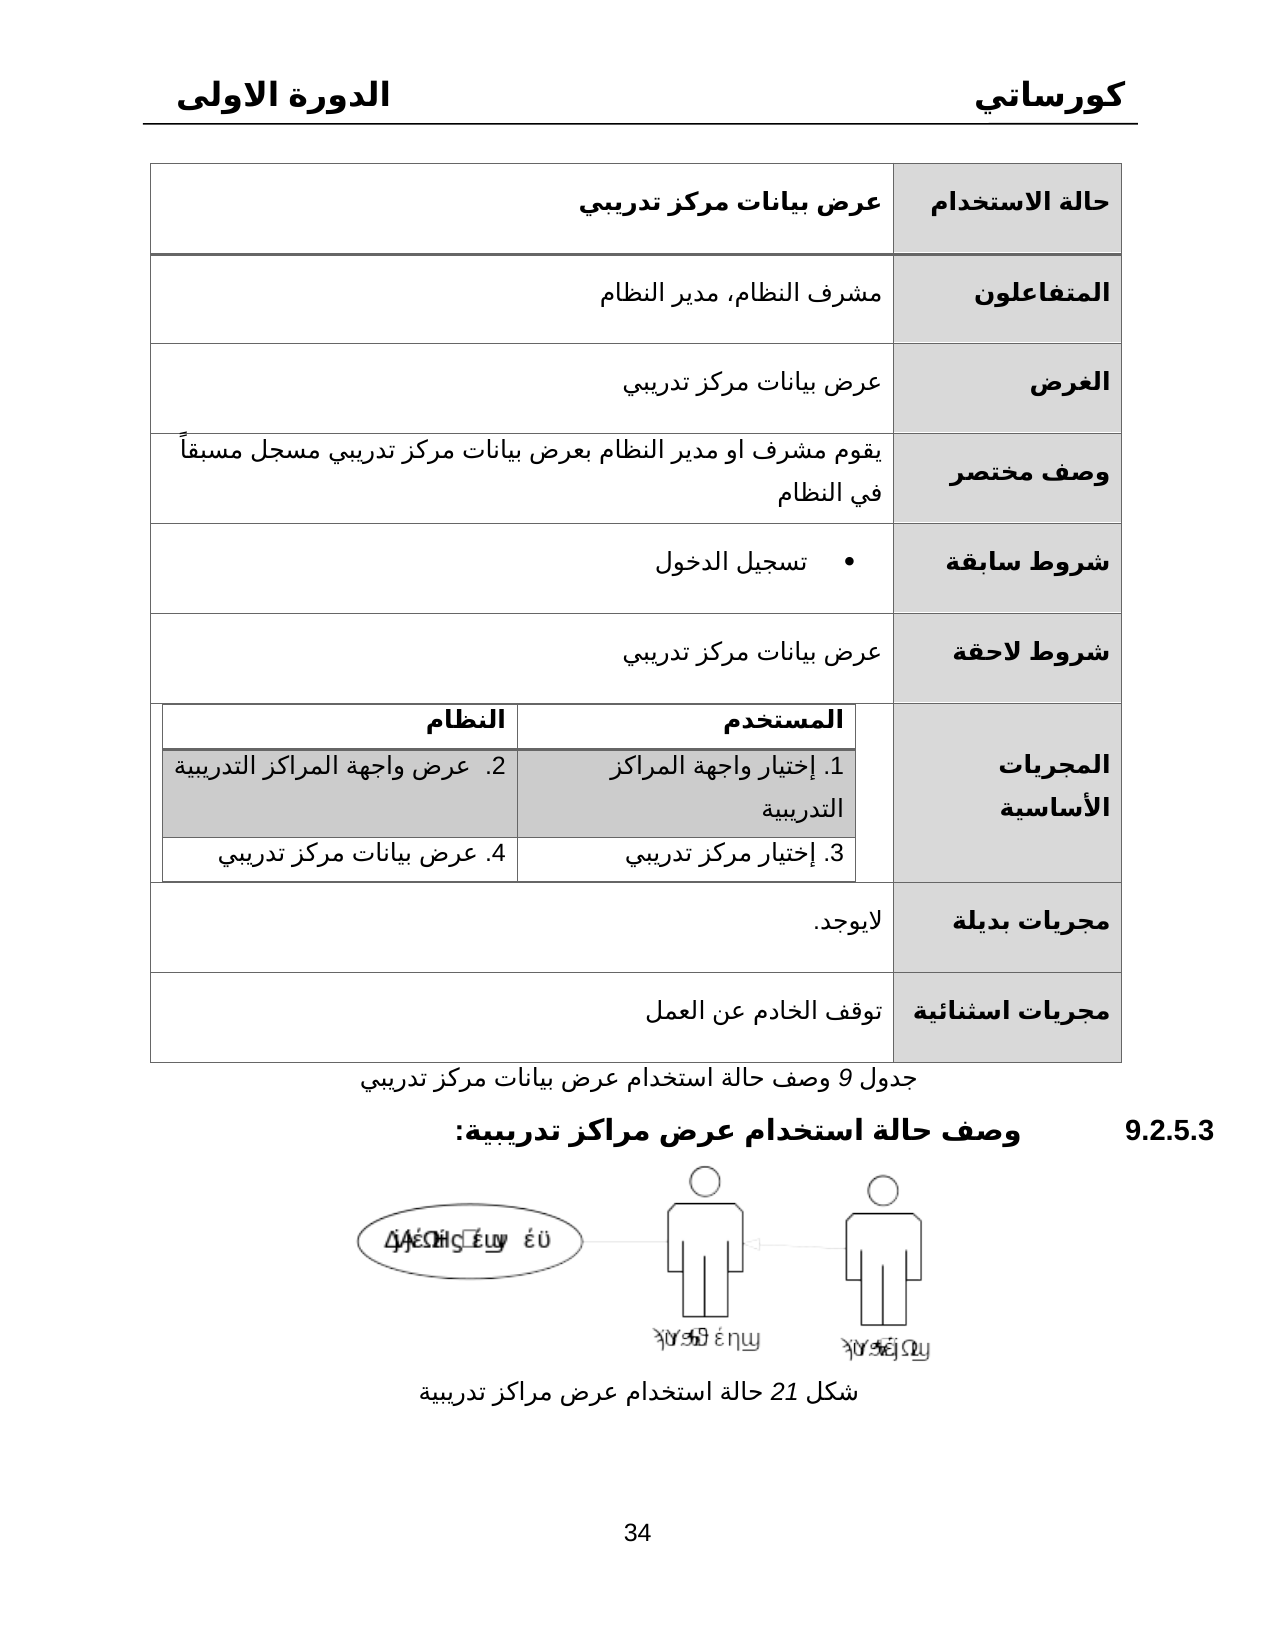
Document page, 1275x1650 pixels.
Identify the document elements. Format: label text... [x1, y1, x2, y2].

table_cell المجريات الأساسية [894, 704, 1121, 882]
table_cell مشرف النظام، مدير النظام [151, 256, 893, 342]
table_cell لايوجد. [151, 883, 893, 972]
table_header حالة الاستخدام [894, 164, 1121, 252]
table_header عرض بيانات مركز تدريبي [151, 164, 893, 252]
table_cell مجريات اسثنائية [894, 973, 1121, 1062]
table_cell تسجيل الدخول [151, 524, 893, 612]
table_cell وصف مختصر [894, 434, 1121, 522]
table_cell مجريات بديلة [894, 883, 1121, 972]
table_cell الغرض [894, 344, 1121, 432]
table_cell عرض بيانات مركز تدريبي [151, 344, 893, 432]
table_cell [163, 838, 517, 881]
table_cell المتفاعلون [894, 256, 1121, 342]
table_cell عرض بيانات مركز تدريبي [151, 614, 893, 702]
table_cell [518, 705, 855, 748]
table_cell [856, 704, 893, 882]
table_cell توقف الخادم عن العمل [151, 973, 893, 1062]
subtitle وصف حالة استخدام عرض مراكز تدريبية: [150, 1113, 1125, 1146]
table_cell [518, 838, 855, 881]
text جدول 9 وصف حالة استخدام عرض بيانات مركز تدريبي [150, 1063, 1125, 1092]
table_cell [151, 704, 162, 882]
table_cell يقوم مشرف او مدير النظام بعرض بيانات مركز تدريبي مسجل مسبقاً في النظام [151, 434, 893, 522]
table_cell شروط سابقة [894, 524, 1121, 612]
text شكل 21 حالة استخدام عرض مراكز تدريبية [150, 1377, 1125, 1406]
table_cell شروط لاحقة [894, 614, 1121, 702]
table_cell [163, 705, 517, 748]
